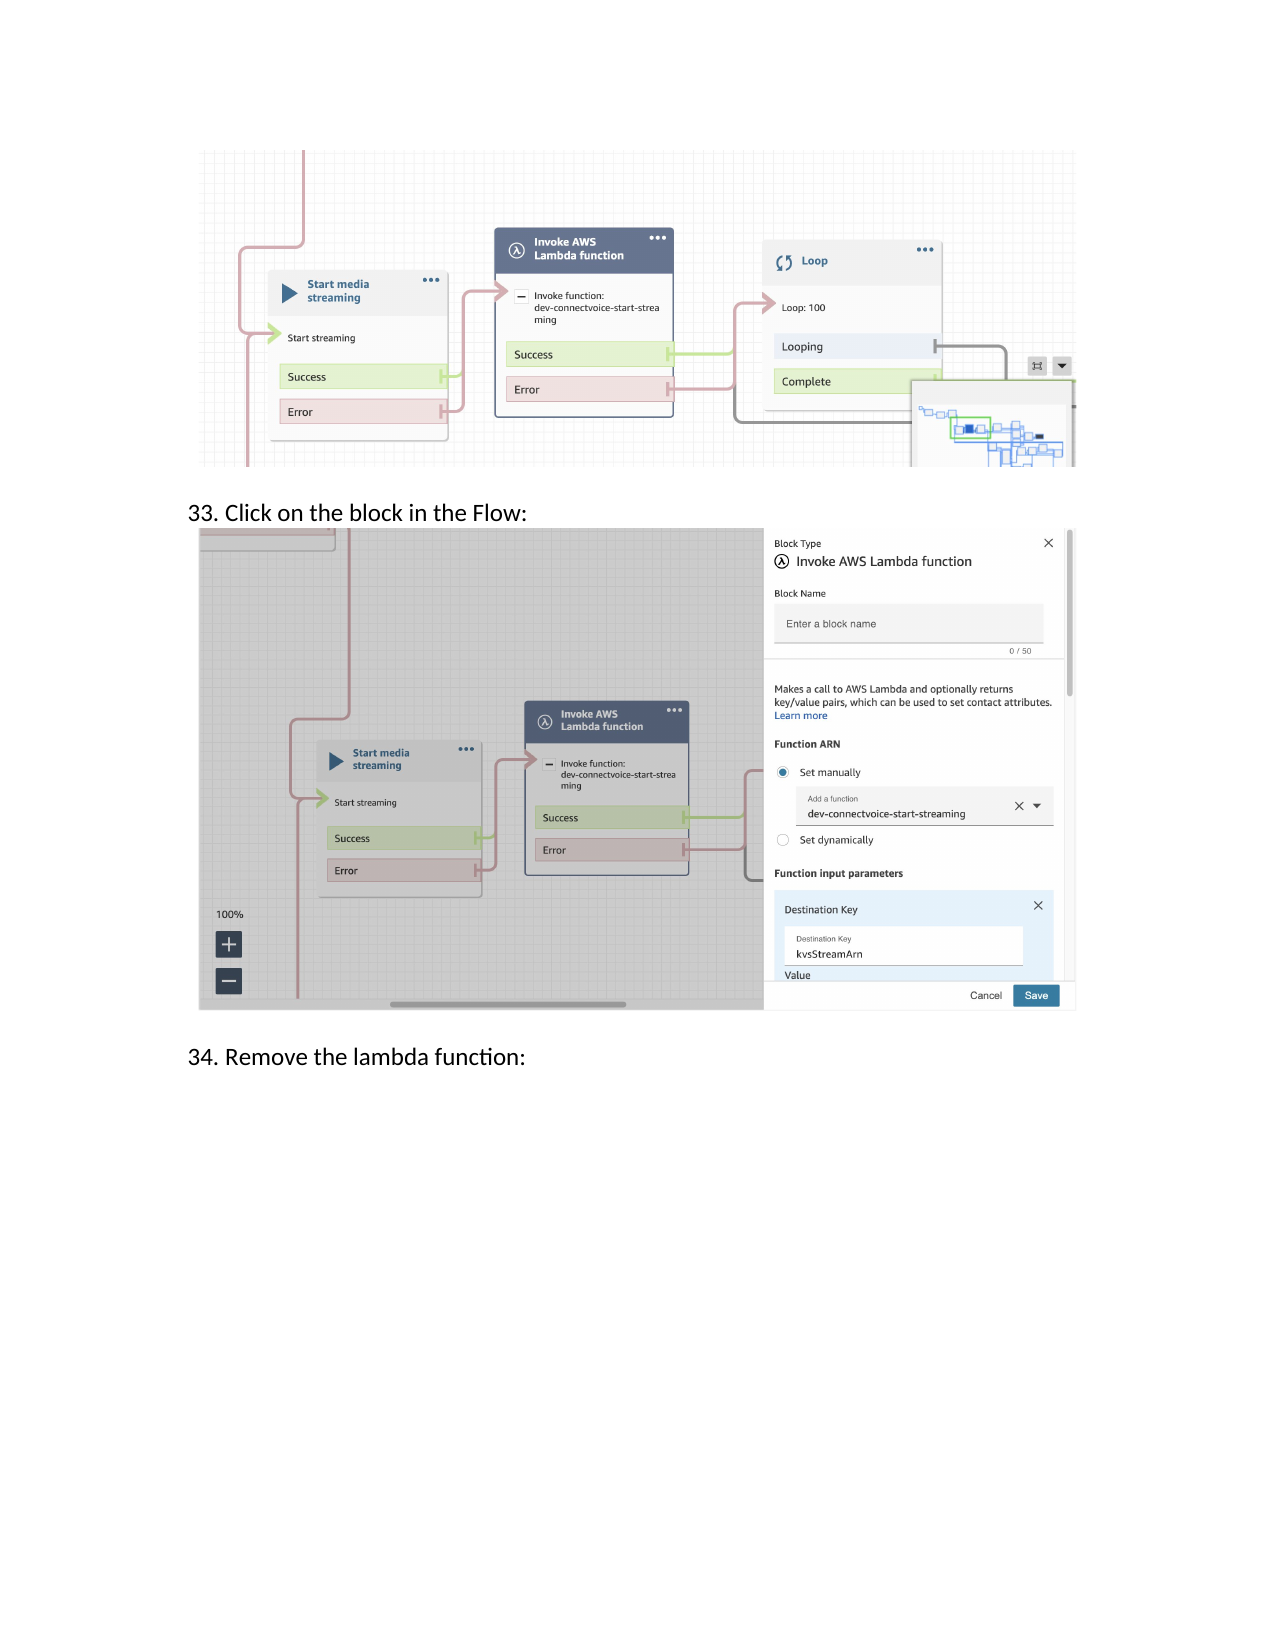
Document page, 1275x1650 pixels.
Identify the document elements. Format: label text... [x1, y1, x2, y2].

list Click on the block in the Flow: [187, 497, 1125, 528]
list Remove the lambda function: [187, 1041, 1125, 1071]
picture [198, 528, 1077, 1011]
picture [198, 150, 1077, 467]
